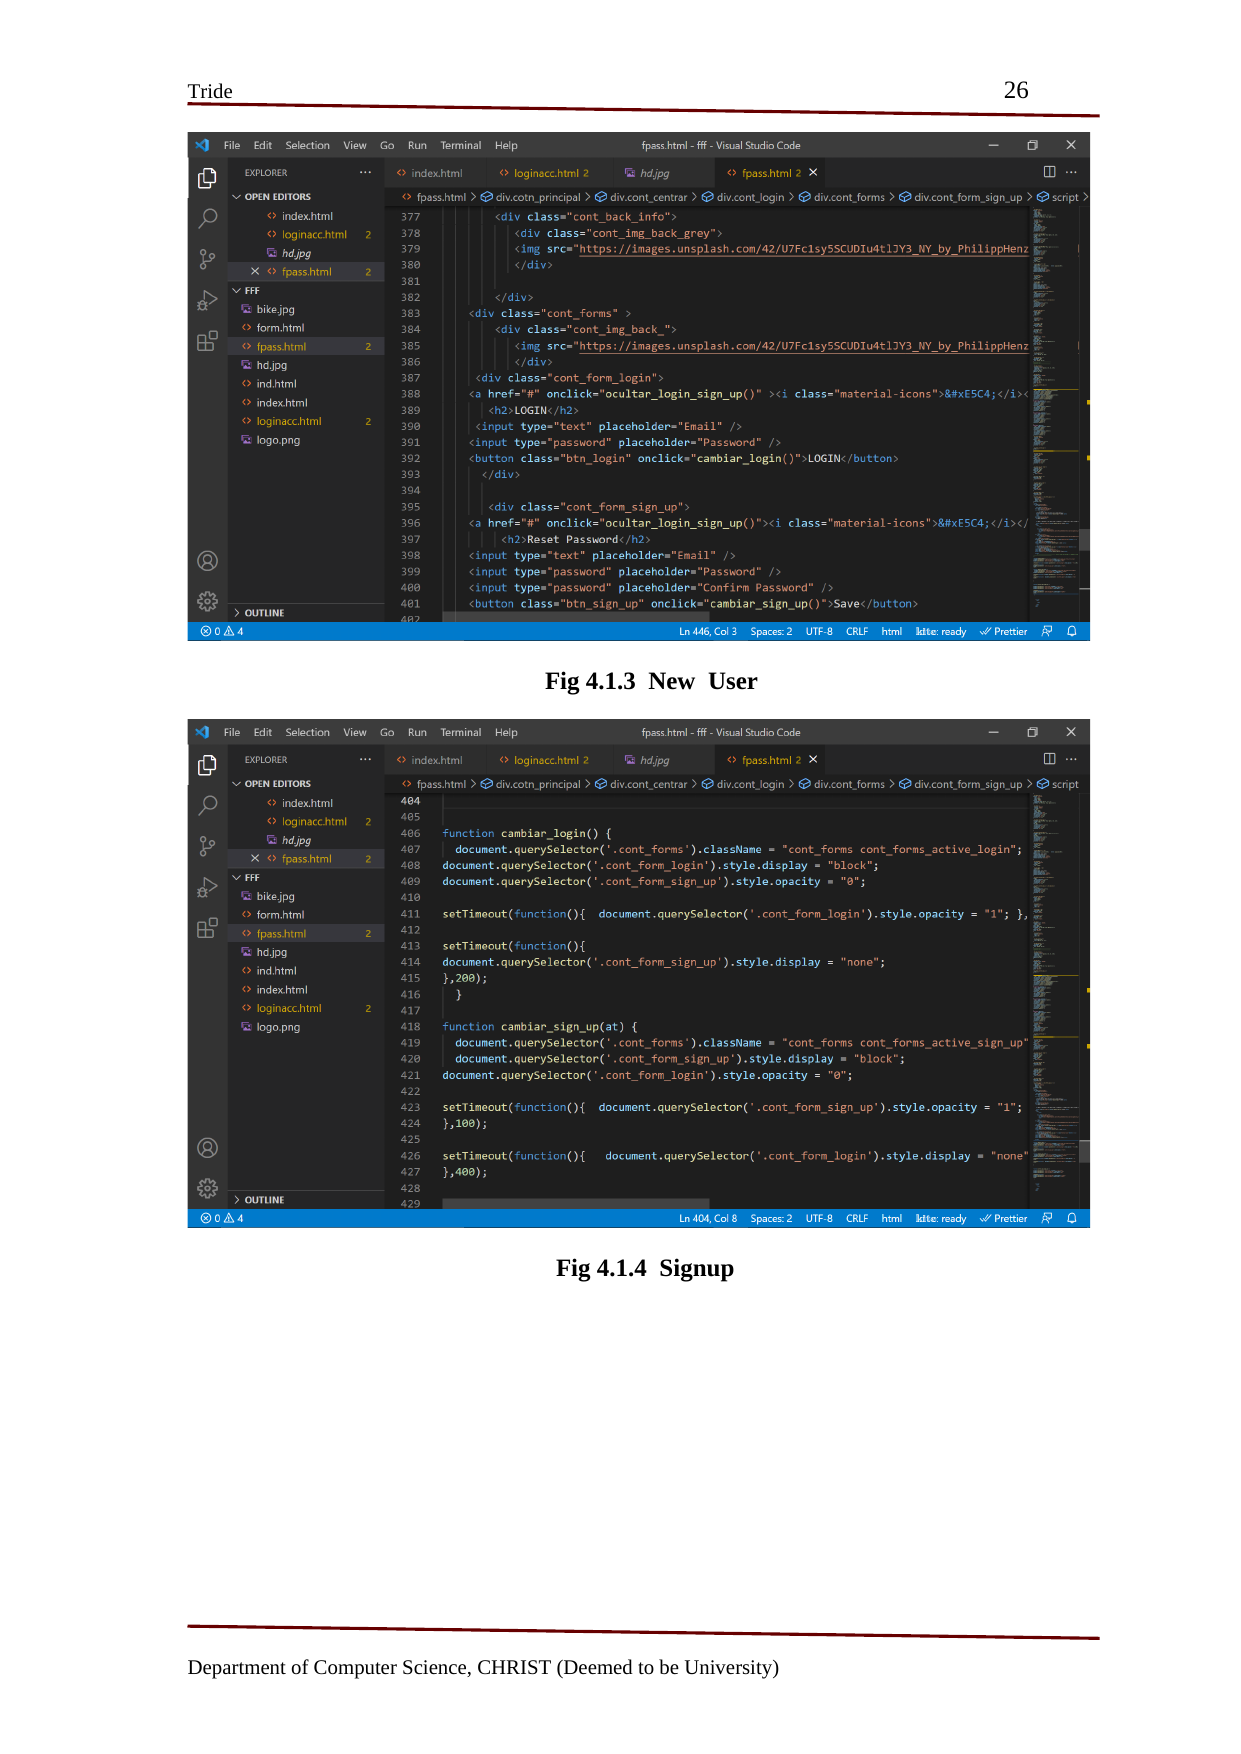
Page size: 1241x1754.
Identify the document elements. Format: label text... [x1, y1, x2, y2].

picture [187, 719, 1091, 1228]
text Fig 4.1.4 Signup [187, 1253, 1090, 1282]
picture [187, 132, 1091, 641]
text Fig 4.1.3 New User [187, 666, 1090, 694]
